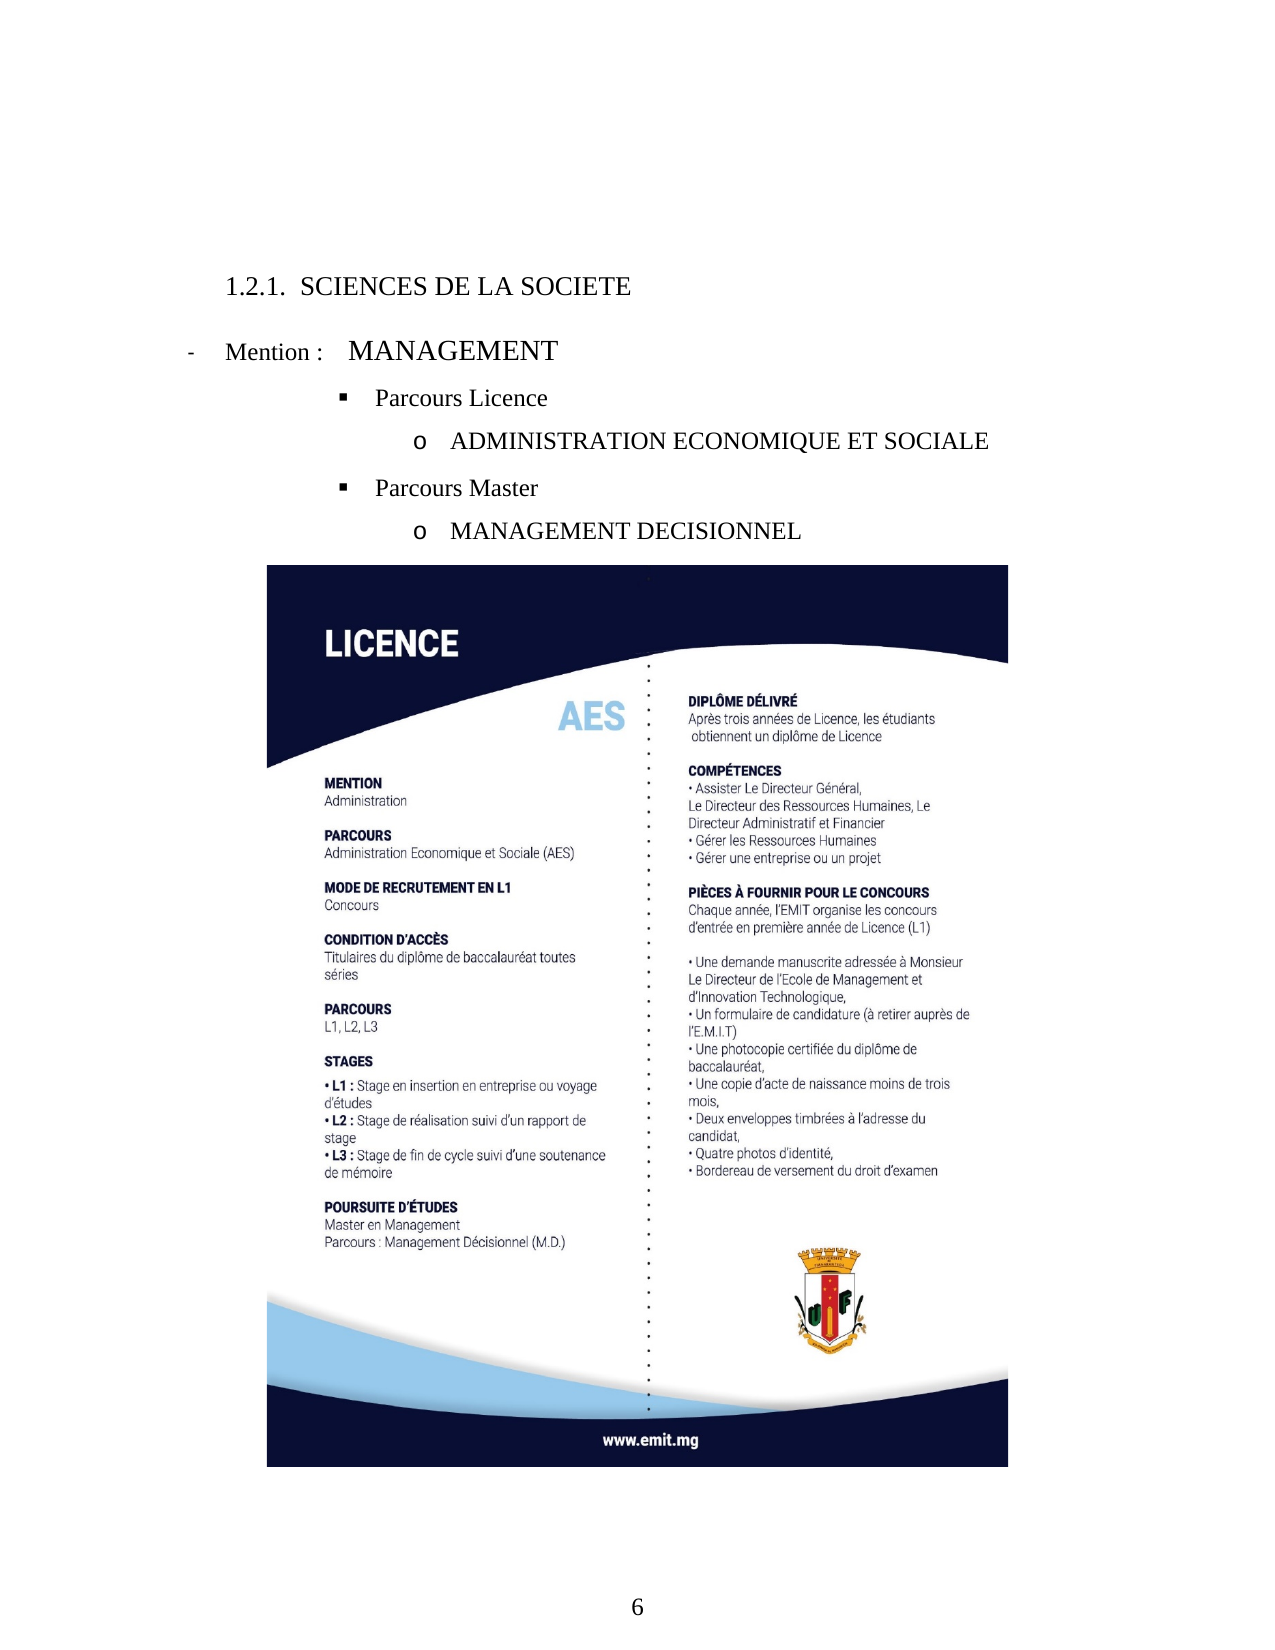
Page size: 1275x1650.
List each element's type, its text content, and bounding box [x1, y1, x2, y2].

list Parcours Licence [337, 383, 1125, 412]
text SCIENCES DE LA SOCIETE [225, 269, 1125, 301]
list ADMINISTRATION ECONOMIQUE ET SOCIALE [412, 426, 1125, 457]
list Mention : MANAGEMENT [187, 333, 1125, 366]
picture [266, 565, 1009, 1467]
list MANAGEMENT DECISIONNEL [412, 516, 1125, 547]
list Parcours Master [337, 473, 1125, 501]
